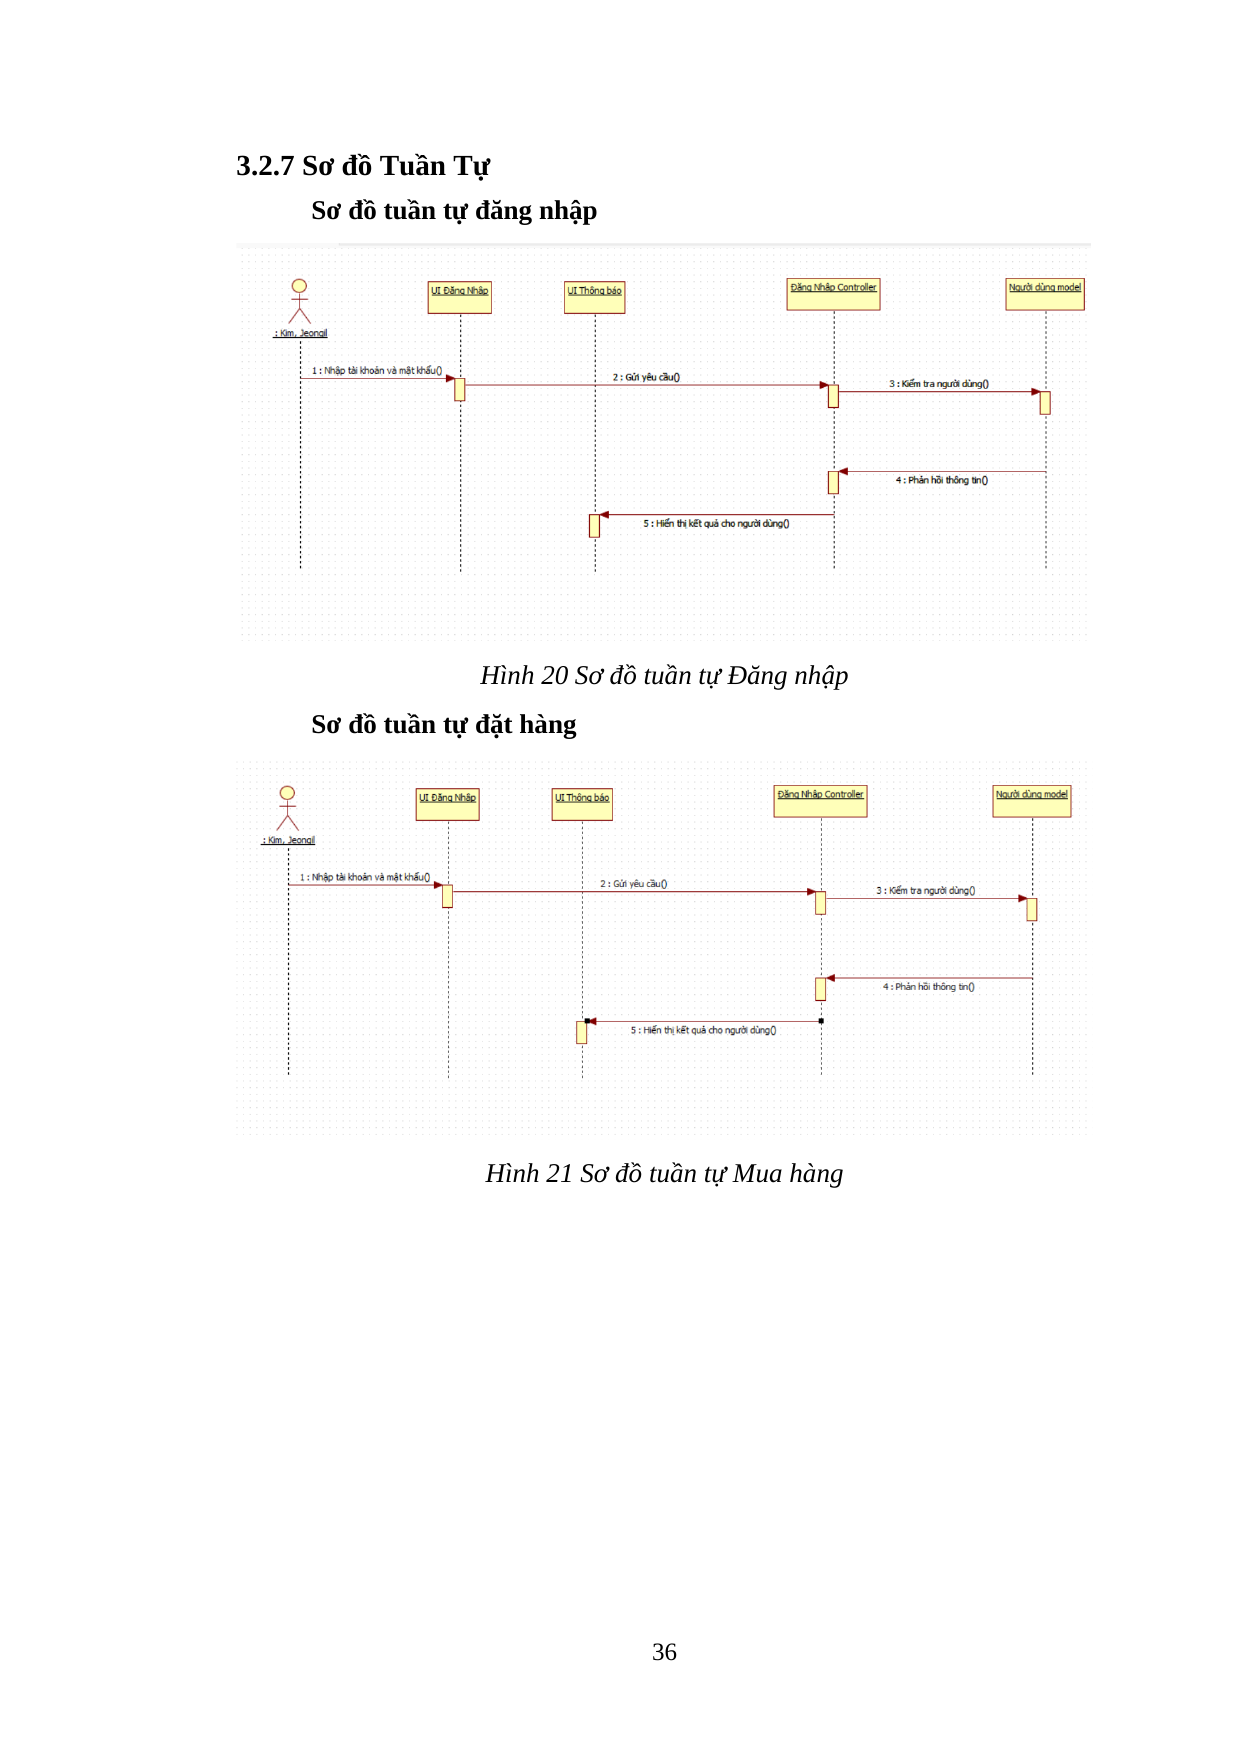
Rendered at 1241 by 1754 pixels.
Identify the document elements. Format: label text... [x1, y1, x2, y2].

text Sơ đồ tuần tự đăng nhập [236, 194, 1092, 225]
subtitle 3.2.7 Sơ đồ Tuần Tự [236, 148, 1092, 181]
text Hình 20 Sơ đồ tuần tự Đăng nhập [236, 659, 1092, 690]
text Hình 21 Sơ đồ tuần tự Mua hàng [236, 1158, 1092, 1189]
picture [236, 243, 1091, 641]
picture [236, 758, 1093, 1140]
text Sơ đồ tuần tự đặt hàng [236, 709, 1092, 740]
